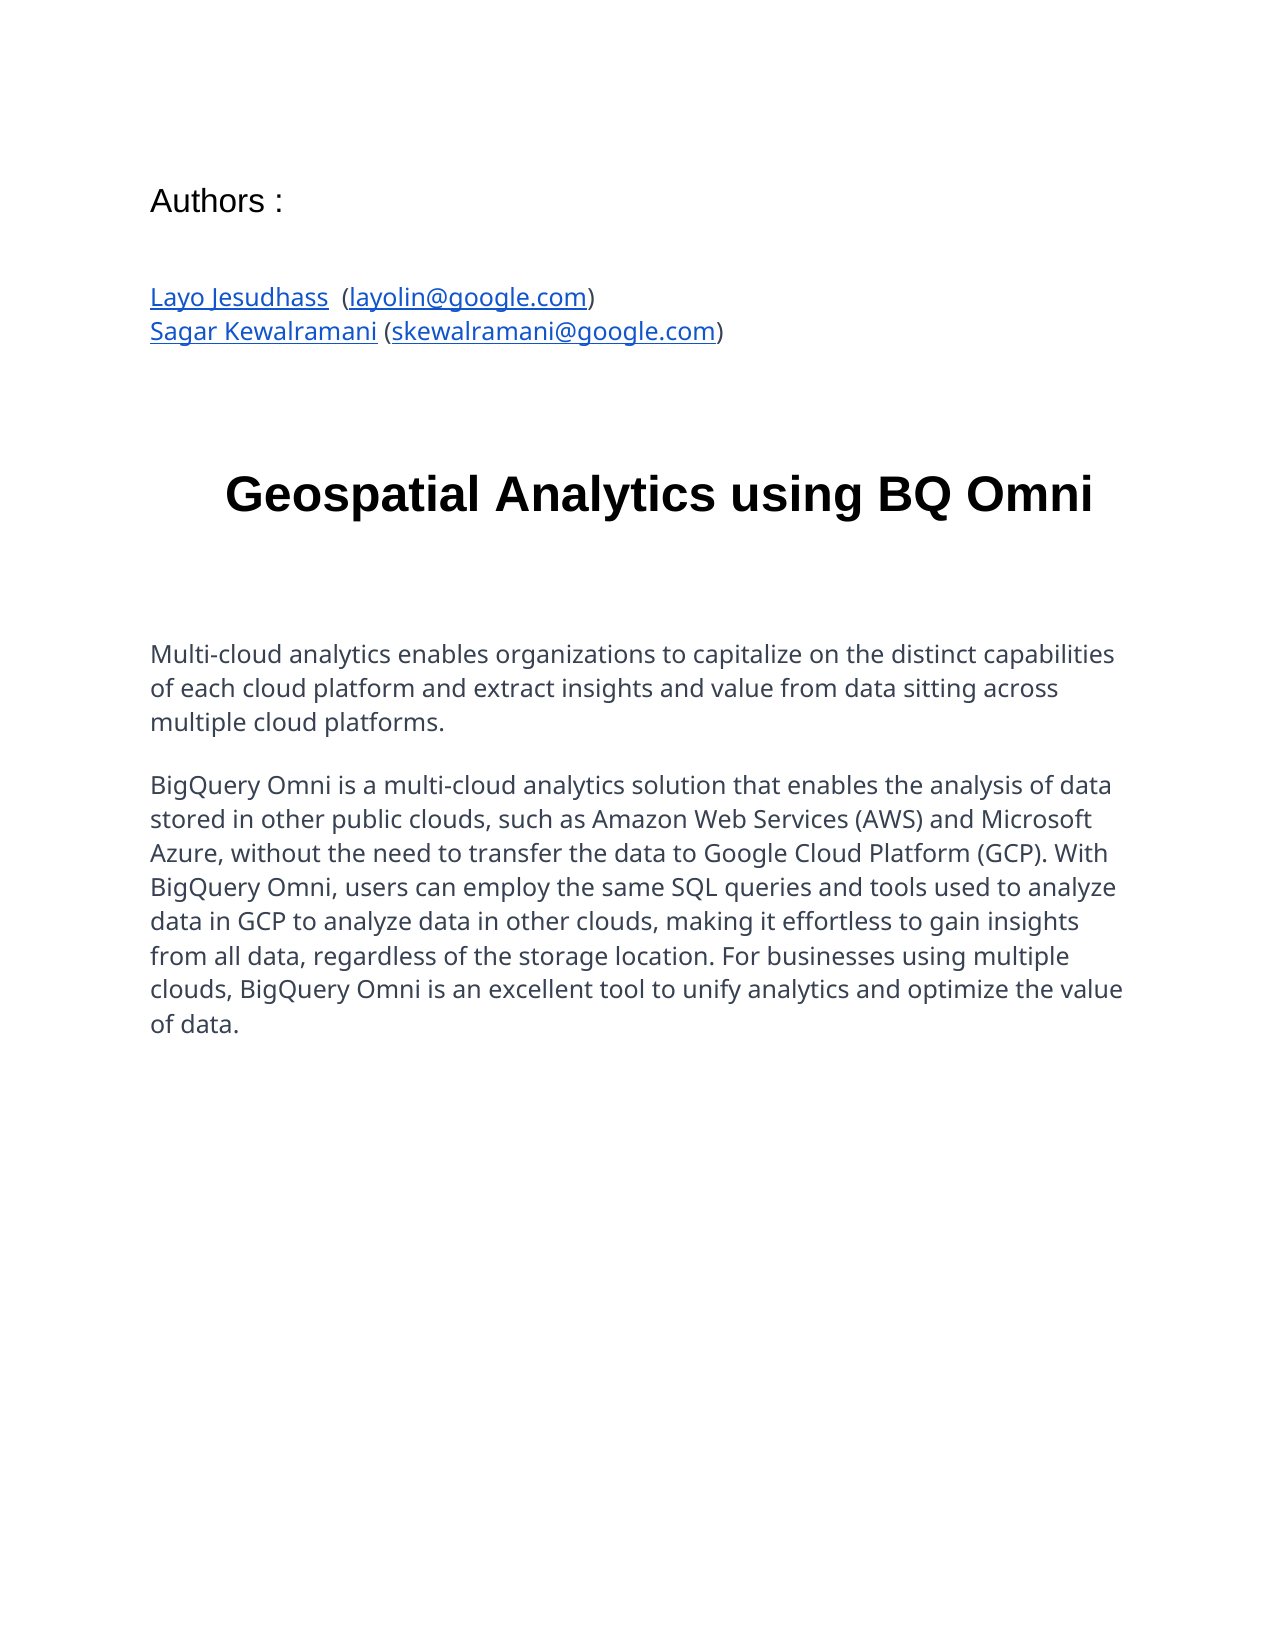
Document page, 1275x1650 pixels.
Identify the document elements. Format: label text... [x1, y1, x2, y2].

text Geospatial Analytics using BQ Omni [150, 464, 1125, 522]
text Layo Jesudhass (layolin@google.com) [150, 280, 1125, 314]
text Sagar Kewalramani (skewalramani@google.com) [150, 314, 1125, 348]
text Multi-cloud analytics enables organizations to capitalize on the distinct capabilities of each cloud platform and extract insights and value from data sitting across multiple cloud platforms. [150, 637, 1125, 739]
text BigQuery Omni is a multi-cloud analytics solution that enables the analysis of data stored in other public clouds, such as Amazon Web Services (AWS) and Microsoft Azure, without the need to transfer the data to Google Cloud Platform (GCP). With BigQuery Omni, users can employ the same SQL queries and tools used to analyze data in GCP to analyze data in other clouds, making it effortless to gain insights from all data, regardless of the storage location. For businesses using multiple clouds, BigQuery Omni is an excellent tool to unify analytics and optimize the value of data. [150, 768, 1125, 1040]
text Authors : [150, 181, 1125, 220]
